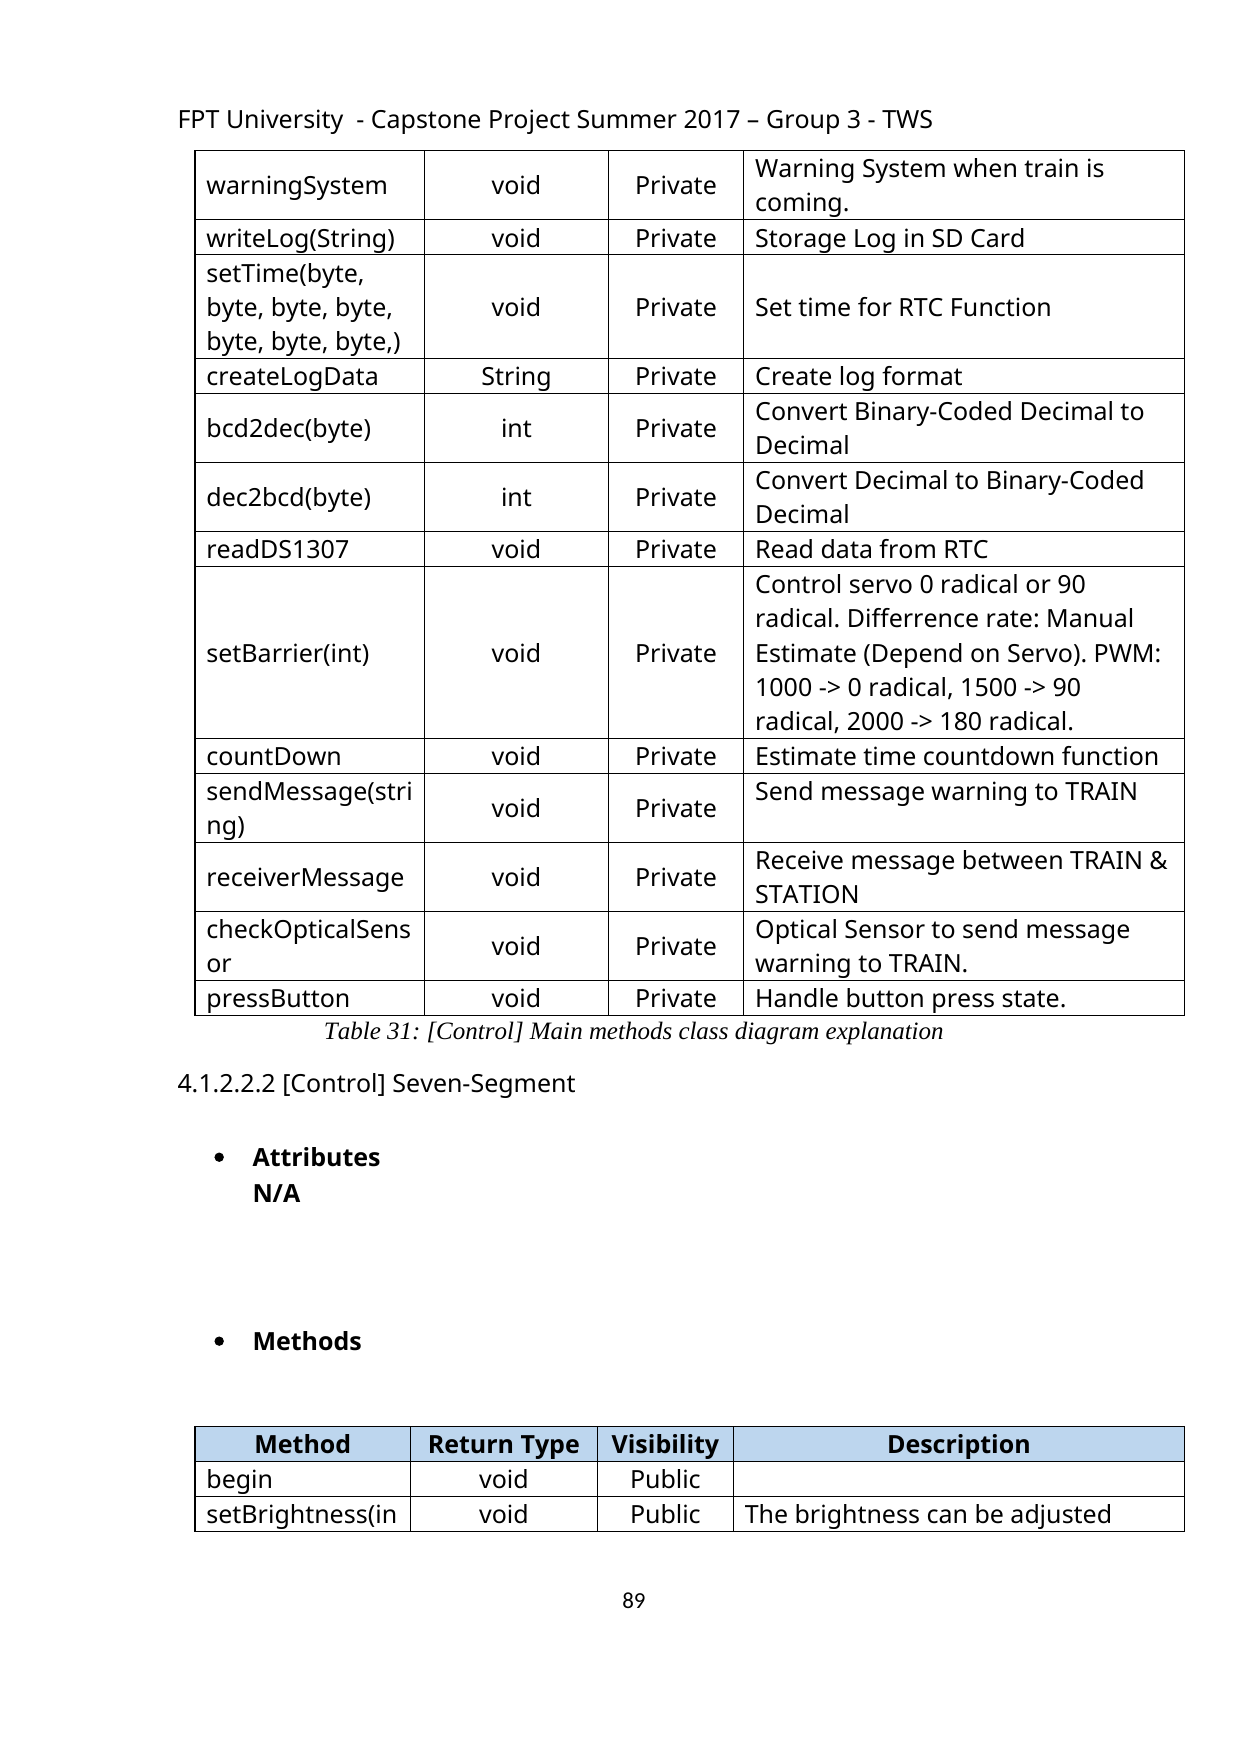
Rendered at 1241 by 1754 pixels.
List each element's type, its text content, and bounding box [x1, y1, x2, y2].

table_cell Public [598, 1462, 733, 1496]
table_cell void [411, 1462, 597, 1496]
table_cell setBarrier(int) [196, 567, 424, 737]
table_cell checkOpticalSensor [196, 912, 424, 980]
table_cell Read data from RTC [744, 532, 1184, 566]
table_cell receiverMessage [196, 843, 424, 911]
table_cell [734, 1462, 1184, 1496]
table_cell warningSystem [196, 151, 424, 219]
table_cell pressButton [196, 981, 424, 1015]
table_cell countDown [196, 739, 424, 772]
table_cell Private [609, 843, 743, 911]
table_cell void [425, 567, 608, 737]
table_header Method [196, 1427, 410, 1461]
table_cell Private [609, 912, 743, 980]
table_cell Private [609, 463, 743, 531]
table_cell Storage Log in SD Card [744, 220, 1184, 254]
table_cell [734, 1497, 1184, 1531]
list N/A [252, 1176, 1090, 1210]
subtitle 4.1.2.2.2 [Control] Seven-Segment [177, 1066, 1090, 1100]
table_cell Private [609, 359, 743, 393]
table_cell dec2bcd(byte) [196, 463, 424, 531]
table_cell Optical Sensor to send message warning to TRAIN. [744, 912, 1184, 980]
table_cell void [425, 843, 608, 911]
table_header Visibility [598, 1427, 733, 1461]
table_cell void [425, 220, 608, 254]
table_cell Private [609, 255, 743, 357]
table_cell int [425, 394, 608, 462]
table_cell Control servo 0 radical or 90 radical. Differrence rate: Manual Estimate (Depend on Servo). PWM: 1000 -> 0 radical, 1500 -> 90 radical, 2000 -> 180 radical. [744, 567, 1184, 737]
table_cell readDS1307 [196, 532, 424, 566]
table_cell writeLog(String) [196, 220, 424, 254]
table_cell void [425, 774, 608, 842]
table_cell Set time for RTC Function [744, 255, 1184, 357]
table_cell void [425, 912, 608, 980]
table_cell Private [609, 981, 743, 1015]
table_cell Public [598, 1497, 733, 1531]
table_cell void [425, 981, 608, 1015]
table_cell String [425, 359, 608, 393]
table_cell Estimate time countdown function [744, 739, 1184, 772]
text Table 31: [Control] Main methods class diagram explanation [177, 1016, 1090, 1045]
table_cell setBrightness(int) [196, 1497, 410, 1531]
table_cell Private [609, 774, 743, 842]
table_cell void [411, 1497, 597, 1531]
table_cell Receive message between TRAIN & STATION [744, 843, 1184, 911]
table_cell Send message warning to TRAIN [744, 774, 1184, 842]
table_cell Private [609, 394, 743, 462]
table_cell Private [609, 220, 743, 254]
table_cell Warning System when train is coming. [744, 151, 1184, 219]
table_cell bcd2dec(byte) [196, 394, 424, 462]
list Attributes [215, 1139, 1090, 1173]
table_cell Private [609, 739, 743, 772]
table_cell Convert Decimal to Binary-Coded Decimal [744, 463, 1184, 531]
table_cell int [425, 463, 608, 531]
table_cell Private [609, 567, 743, 737]
list Methods [215, 1323, 1090, 1357]
table_cell void [425, 255, 608, 357]
table_header Return Type [411, 1427, 597, 1461]
table_cell setTime(byte, byte, byte, byte, byte, byte, byte,) [196, 255, 424, 357]
table_cell void [425, 739, 608, 772]
table_cell sendMessage(string) [196, 774, 424, 842]
table_cell Private [609, 151, 743, 219]
table_header Description [734, 1427, 1184, 1461]
table_cell begin [196, 1462, 410, 1496]
table_cell Create log format [744, 359, 1184, 393]
table_cell createLogData [196, 359, 424, 393]
table_cell void [425, 151, 608, 219]
table_cell Convert Binary-Coded Decimal to Decimal [744, 394, 1184, 462]
table_cell Handle button press state. [744, 981, 1184, 1015]
table_cell void [425, 532, 608, 566]
table_cell Private [609, 532, 743, 566]
